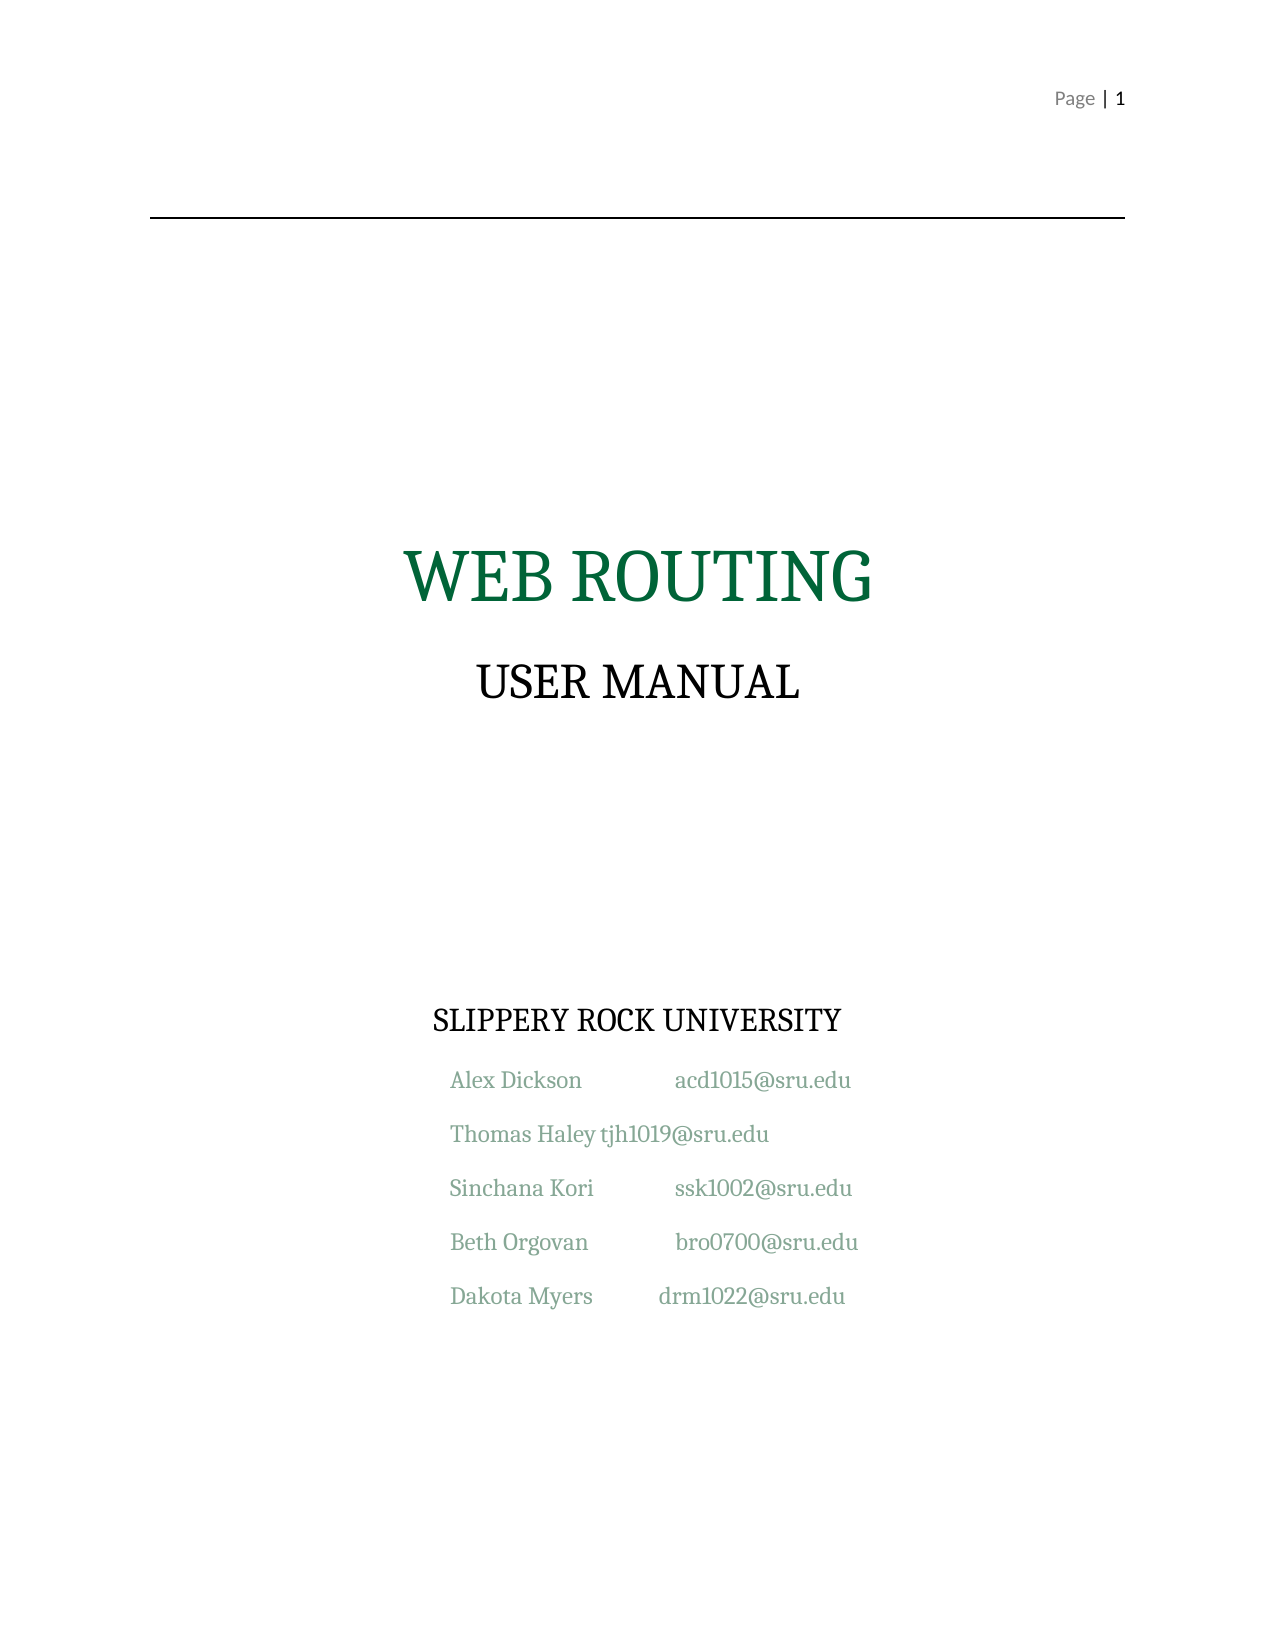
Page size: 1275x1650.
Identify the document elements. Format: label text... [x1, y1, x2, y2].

text Sinchana Kori ssk1002@sru.edu [150, 1174, 1125, 1203]
text Alex Dickson acd1015@sru.edu [375, 1066, 1125, 1095]
text Beth Orgovan bro0700@sru.edu [150, 1228, 1125, 1257]
text USER MANUAL [150, 654, 1125, 711]
text Dakota Myers drm1022@sru.edu [150, 1282, 1125, 1310]
text SLIPPERY ROCK UNIVERSITY [150, 1001, 1125, 1040]
text WEB ROUTING [150, 534, 1125, 620]
text Thomas Haley tjh1019@sru.edu [375, 1120, 1125, 1149]
